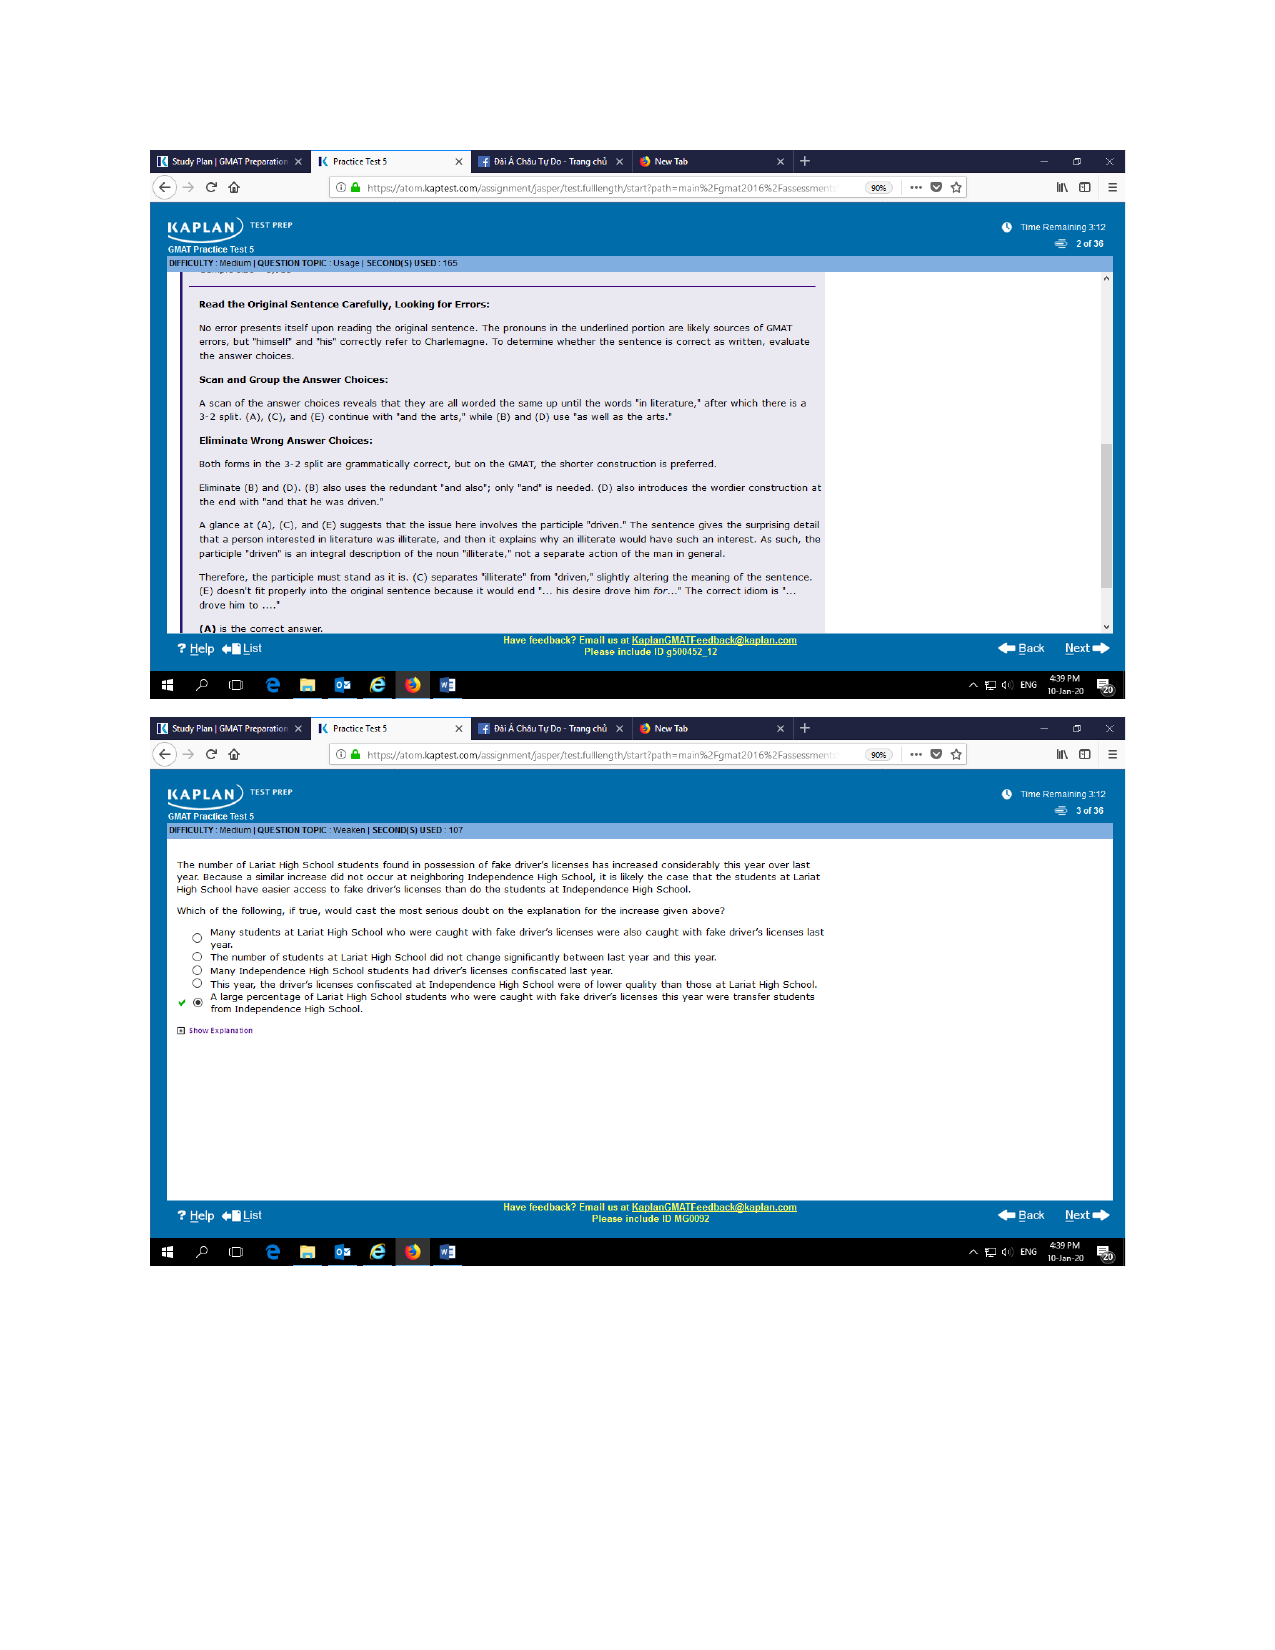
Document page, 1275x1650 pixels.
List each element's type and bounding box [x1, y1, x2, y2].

picture [150, 150, 1125, 699]
picture [150, 717, 1125, 1266]
